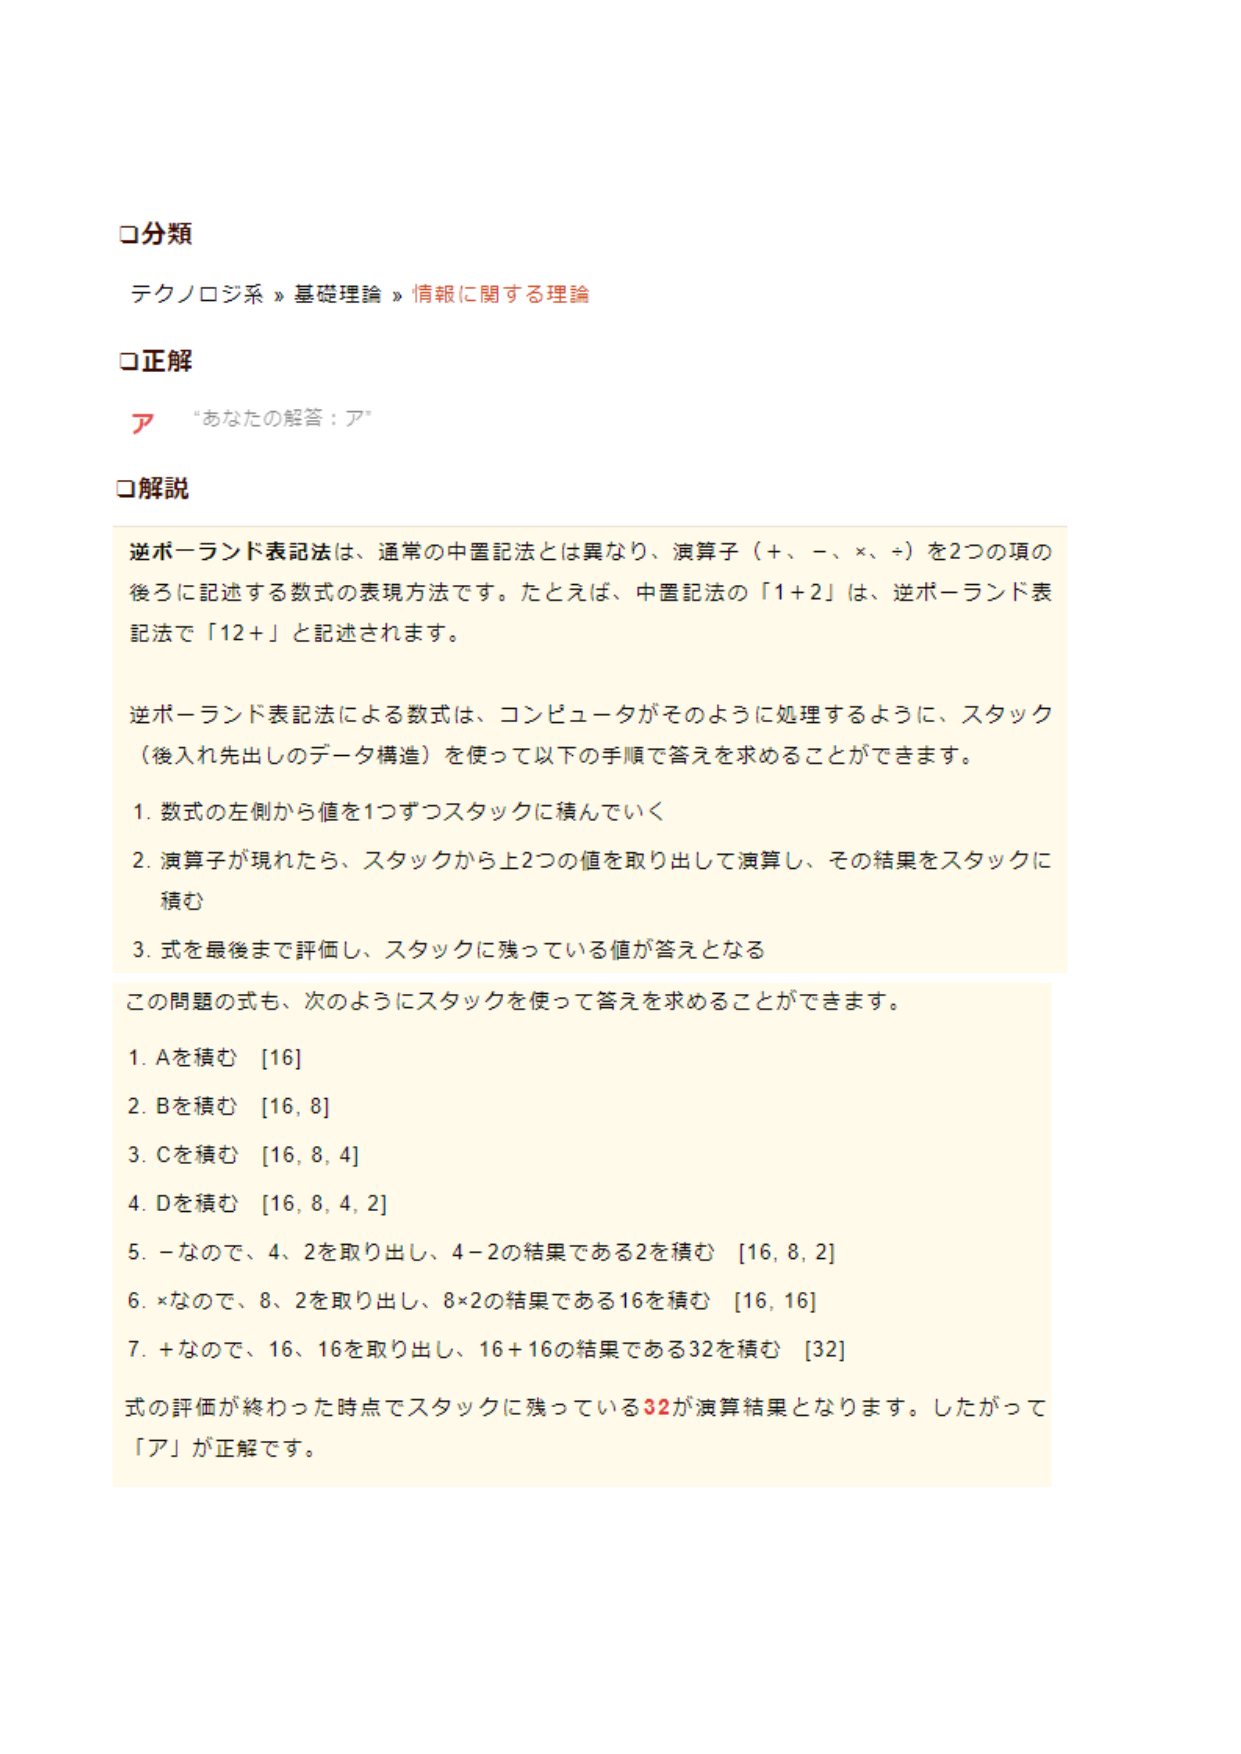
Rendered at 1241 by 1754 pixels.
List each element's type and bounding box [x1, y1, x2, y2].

picture [112, 195, 785, 455]
picture [112, 458, 1068, 973]
picture [112, 983, 1052, 1487]
